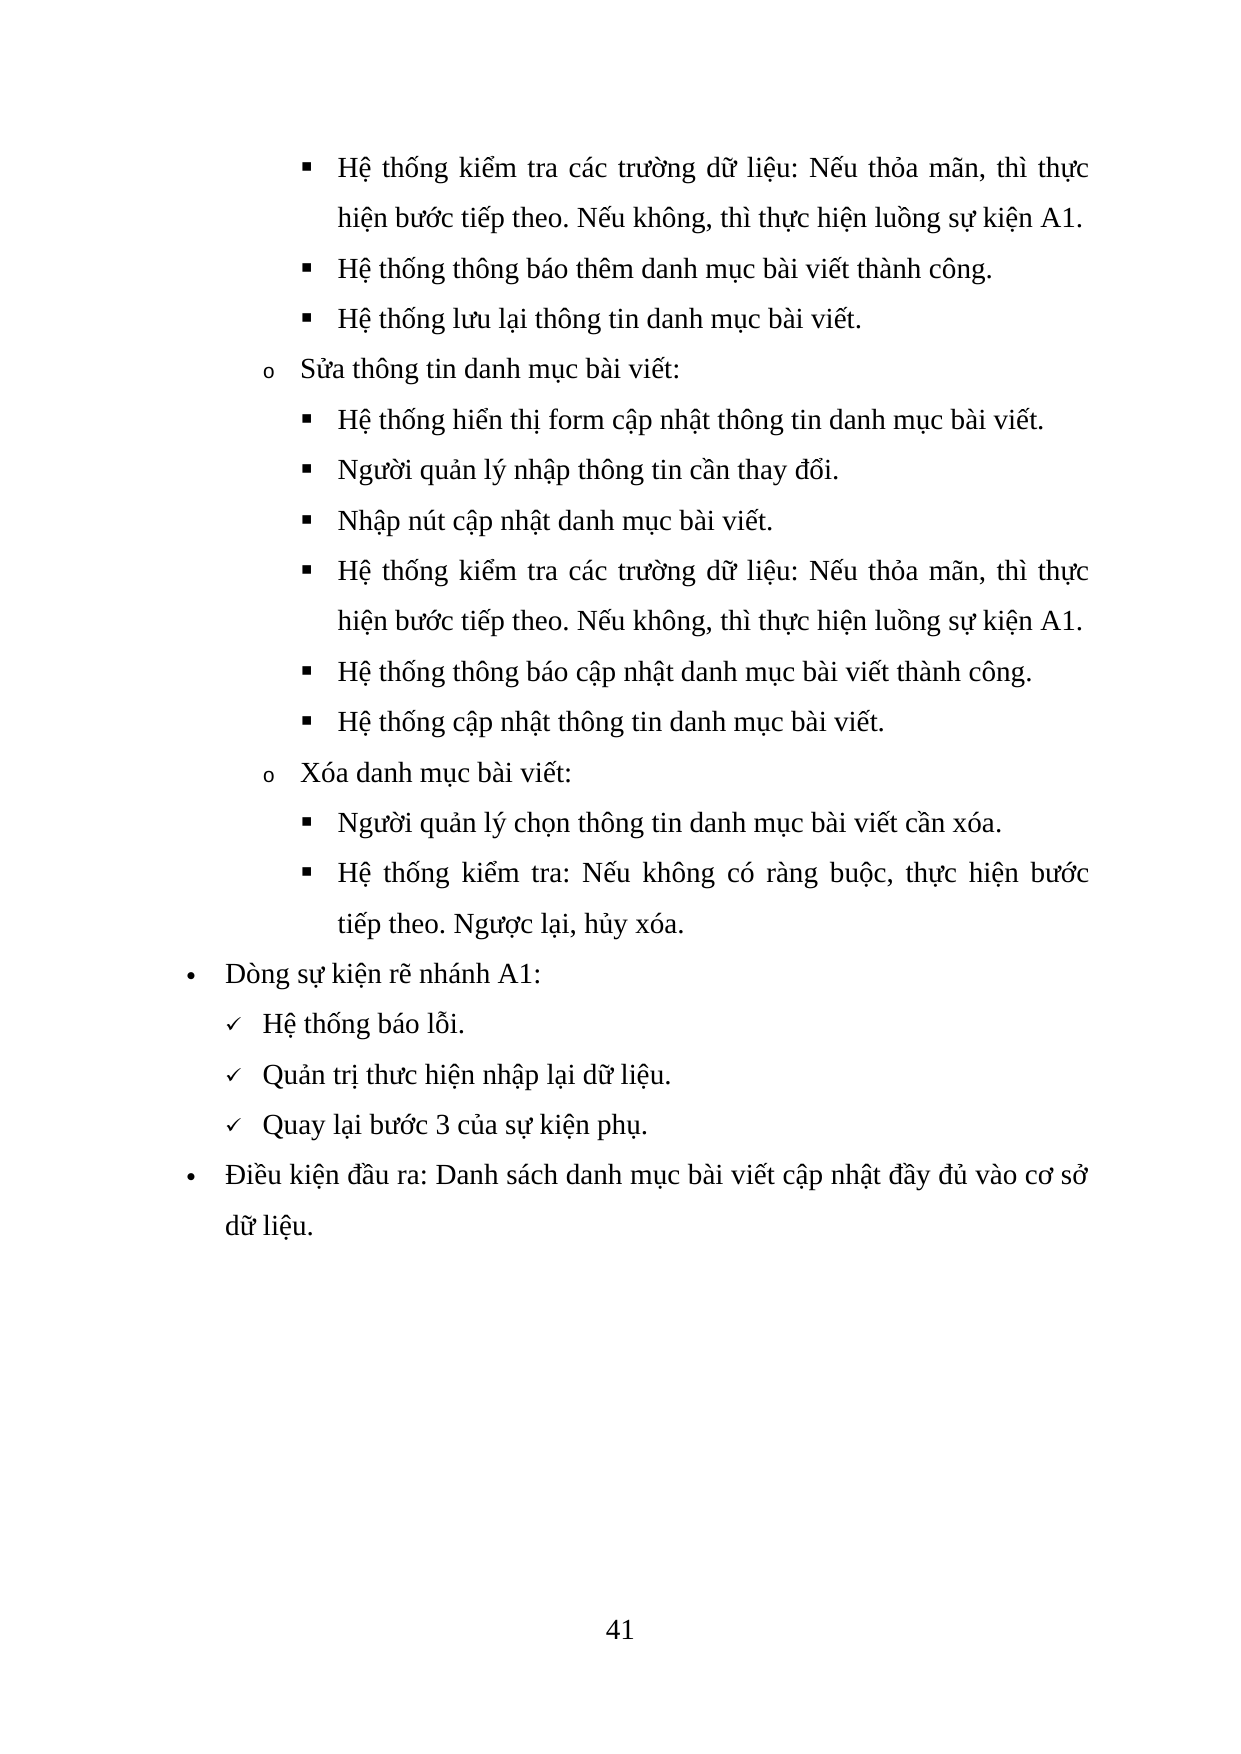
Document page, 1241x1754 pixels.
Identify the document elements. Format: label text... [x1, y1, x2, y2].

list Sửa thông tin danh mục bài viết: [262, 352, 1090, 385]
list Hệ thống thông báo thêm danh mục bài viết thành công. [300, 251, 1090, 284]
list Hệ thống lưu lại thông tin danh mục bài viết. [300, 301, 1090, 335]
list Nhập nút cập nhật danh mục bài viết. [300, 503, 1090, 536]
list Hệ thống hiển thị form cập nhật thông tin danh mục bài viết. [300, 402, 1090, 436]
list Dòng sự kiện rẽ nhánh A1: [187, 956, 1090, 990]
list Quay lại bước 3 của sự kiện phụ. [225, 1107, 1090, 1141]
list Hệ thống cập nhật thông tin danh mục bài viết. [300, 704, 1090, 738]
list Người quản lý chọn thông tin danh mục bài viết cần xóa. [300, 805, 1090, 839]
list Hệ thống kiểm tra các trường dữ liệu: Nếu thỏa mãn, thì thực hiện bước tiếp theo. Nếu không, thì thực hiện luồng sự kiện A1. [300, 150, 1090, 234]
list Xóa danh mục bài viết: [262, 755, 1090, 788]
list Hệ thống thông báo cập nhật danh mục bài viết thành công. [300, 654, 1090, 687]
list Người quản lý nhập thông tin cần thay đổi. [300, 452, 1090, 486]
list Hệ thống báo lỗi. [225, 1006, 1090, 1040]
list Quản trị thưc hiện nhập lại dữ liệu. [225, 1057, 1090, 1090]
list Điều kiện đầu ra: Danh sách danh mục bài viết cập nhật đầy đủ vào cơ sở dữ liệu. [187, 1157, 1090, 1241]
list Hệ thống kiểm tra các trường dữ liệu: Nếu thỏa mãn, thì thực hiện bước tiếp theo. Nếu không, thì thực hiện luồng sự kiện A1. [300, 553, 1090, 637]
list Hệ thống kiểm tra: Nếu không có ràng buộc, thực hiện bước tiếp theo. Ngược lại, hủy xóa. [300, 855, 1090, 939]
